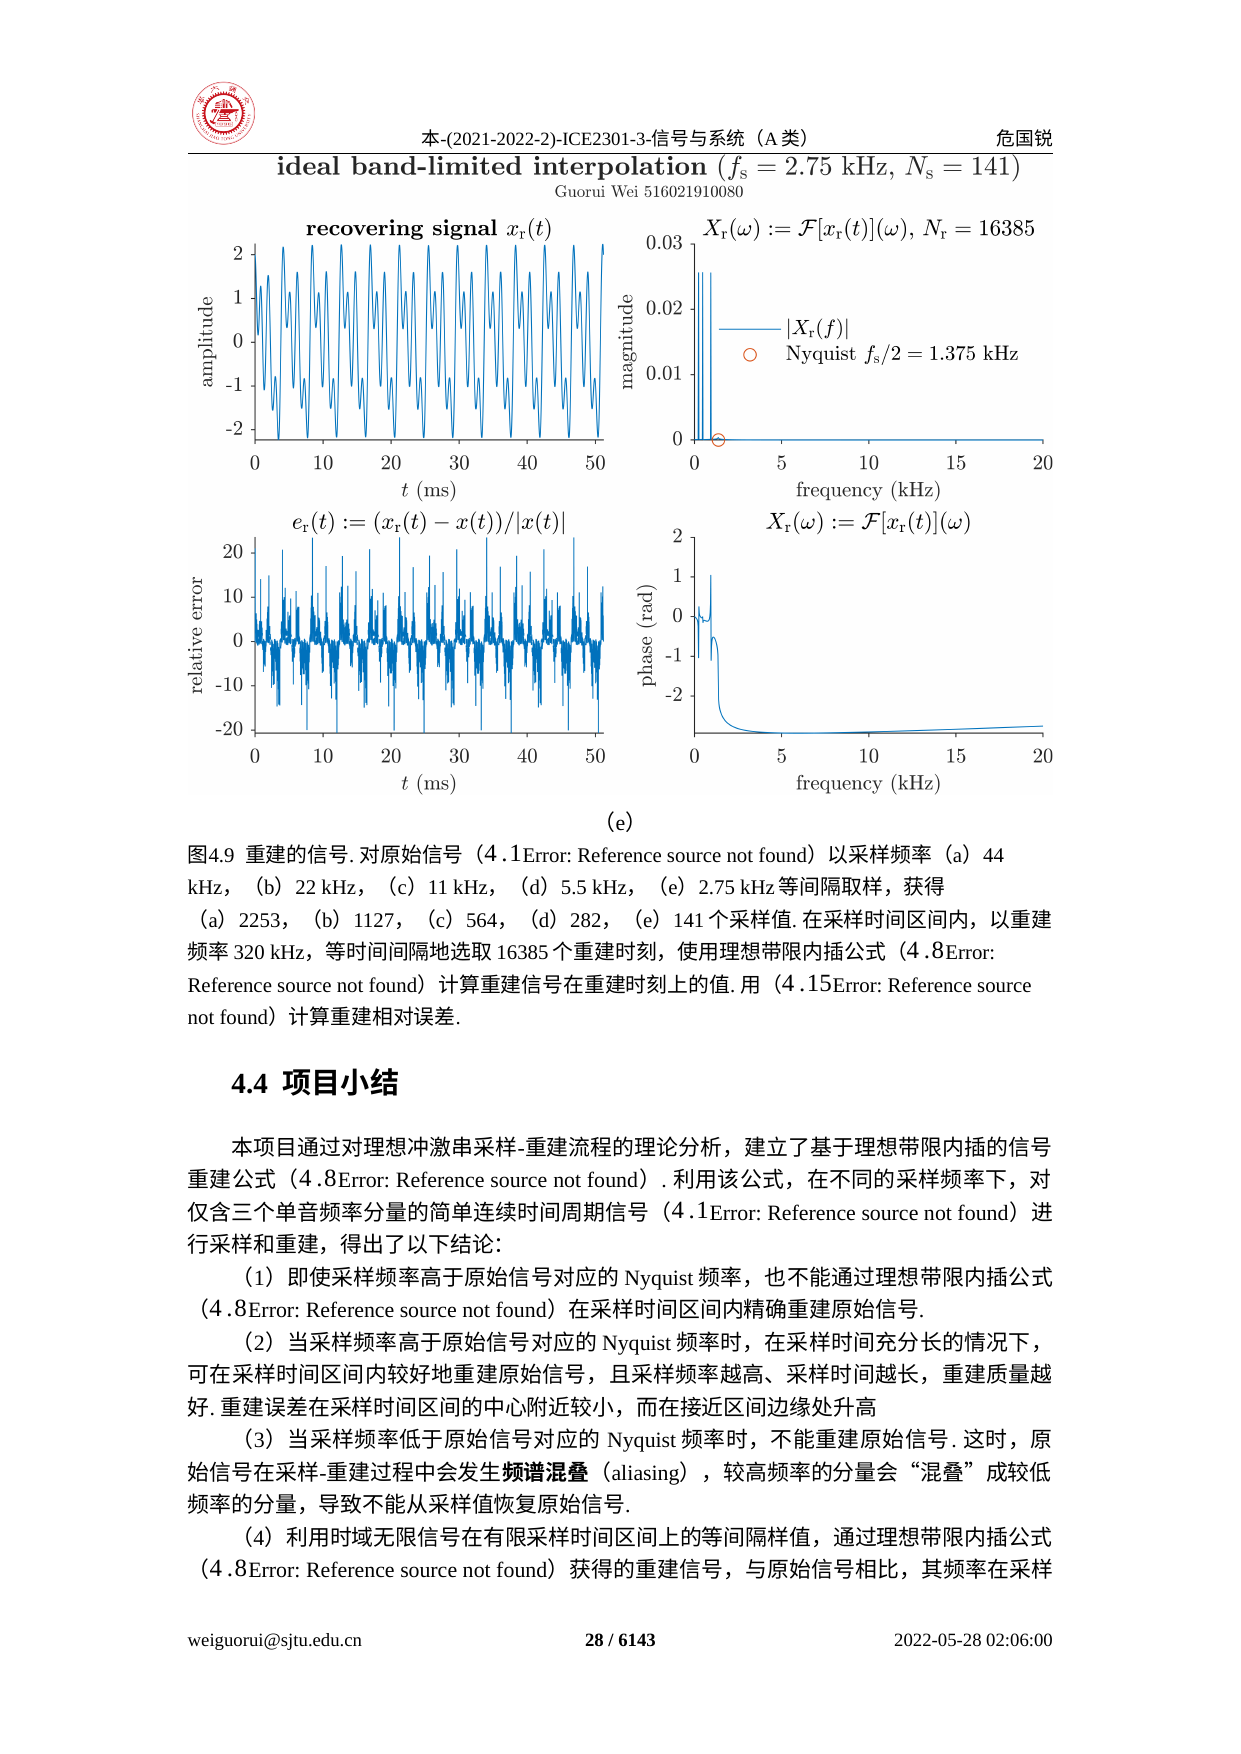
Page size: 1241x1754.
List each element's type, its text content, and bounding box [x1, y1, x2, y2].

subtitle 项目小结 [231, 1048, 1053, 1113]
picture [187, 154, 1053, 795]
text （1）即使采样频率高于原始信号对应的Nyquist频率，也不能通过理想带限内插公式（）在采样时间区间内精确重建原始信号. [187, 1259, 1053, 1324]
text （e） [187, 804, 1053, 837]
text 本项目通过对理想冲激串采样-重建流程的理论分析，建立了基于理想带限内插的信号重建公式（）. 利用该公式，在不同的采样频率下，对仅含三个单音频率分量的简单连续时间周期信号（）进行采样和重建，得出了以下结论： [187, 1129, 1053, 1259]
text （3）当采样频率低于原始信号对应的Nyquist频率时，不能重建原始信号. 这时，原始信号在采样-重建过程中会发生频谱混叠（aliasing），较高频率的分量会“混叠”成较低频率的分量，导致不能从采样值恢复原始信号. [187, 1422, 1053, 1519]
picture [188, 77, 259, 148]
text （2）当采样频率高于原始信号对应的Nyquist频率时，在采样时间充分长的情况下，可在采样时间区间内较好地重建原始信号，且采样频率越高、采样时间越长，重建质量越好. 重建误差在采样时间区间的中心附近较小，而在接近区间边缘处升高 [187, 1324, 1053, 1422]
text （4）利用时域无限信号在有限采样时间区间上的等间隔样值，通过理想带限内插公式（）获得的重建信号，与原始信号相比，其频率在采样频率的二分之一附近的频率分量可能会略有增强，这是因为在有限采样区间上基于公式（）的采样-重建过程隐含着信号在采样区间边缘存在一个从非零到零的突变；这是重建误差的来源之一. [187, 1519, 1053, 1584]
